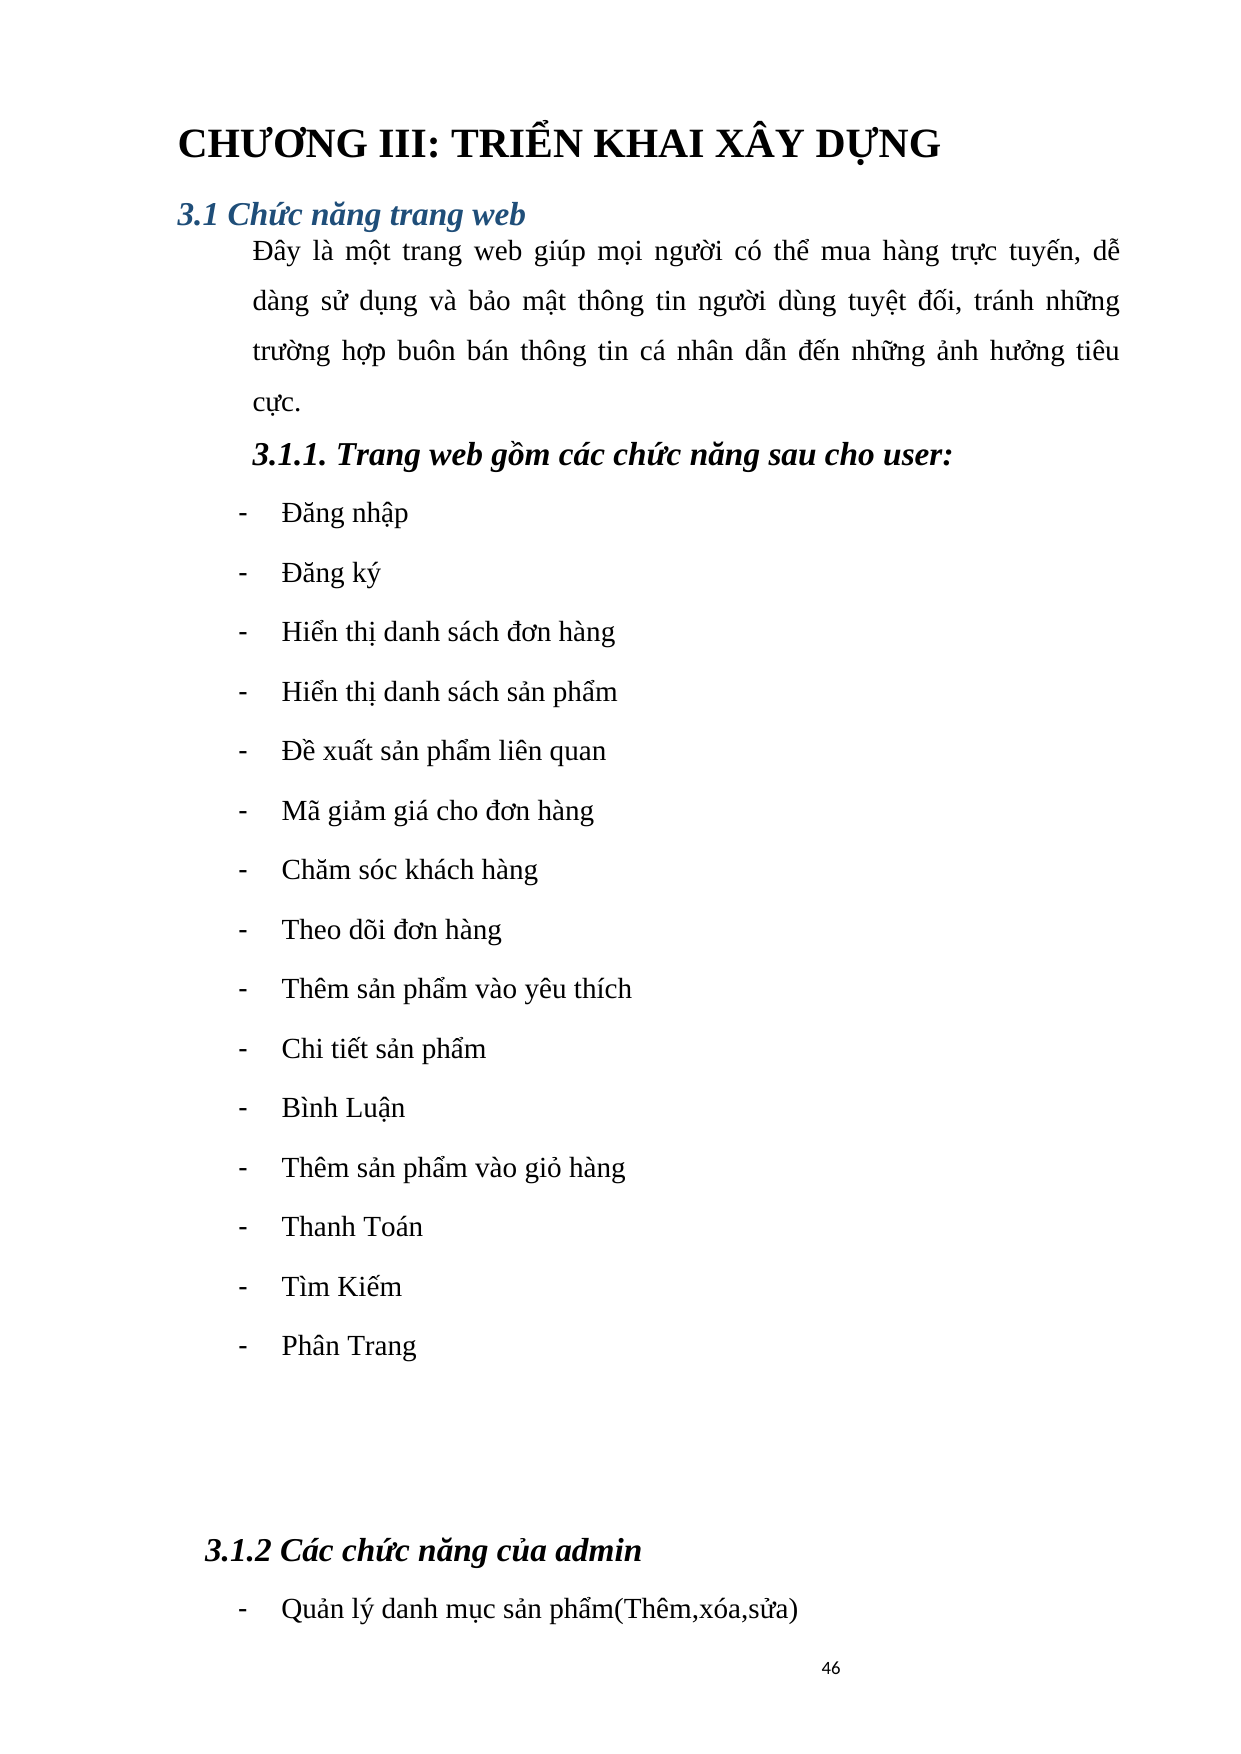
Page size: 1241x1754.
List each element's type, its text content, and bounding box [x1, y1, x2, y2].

list Thêm sản phẩm vào yêu thích [238, 967, 1122, 1007]
list Đăng nhập [238, 492, 1122, 531]
list Bình Luận [238, 1086, 1122, 1126]
list Quản lý danh mục sản phẩm(Thêm,xóa,sửa) [238, 1587, 1122, 1627]
list Chi tiết sản phẩm [238, 1027, 1122, 1067]
text 3.1.1. Trang web gồm các chức năng sau cho user: [252, 434, 1122, 472]
list Đăng ký [238, 551, 1122, 591]
text Đây là một trang web giúp mọi người có thể mua hàng trực tuyến, dễ dàng sử dụng và bảo mật thông tin người dùng tuyệt đối, tránh những trường hợp buôn bán thông tin cá nhân dẫn đến những ảnh hưởng tiêu cực. [252, 233, 1122, 417]
list Chăm sóc khách hàng [238, 848, 1122, 888]
list Tìm Kiếm [238, 1265, 1122, 1304]
text CHƯƠNG III: TRIỂN KHAI XÂY DỰNG [177, 118, 1122, 166]
list Mã giảm giá cho đơn hàng [238, 789, 1122, 829]
text 3.1.2 Các chức năng của admin [205, 1530, 1122, 1568]
list Hiển thị danh sách sản phẩm [238, 670, 1122, 710]
list Hiển thị danh sách đơn hàng [238, 611, 1122, 650]
list Phân Trang [238, 1324, 1122, 1364]
list Thêm sản phẩm vào giỏ hàng [238, 1146, 1122, 1186]
list Đề xuất sản phẩm liên quan [238, 729, 1122, 769]
list Thanh Toán [238, 1205, 1122, 1245]
subtitle 3.1 Chức năng trang web [177, 194, 1122, 233]
list Theo dõi đơn hàng [238, 908, 1122, 948]
